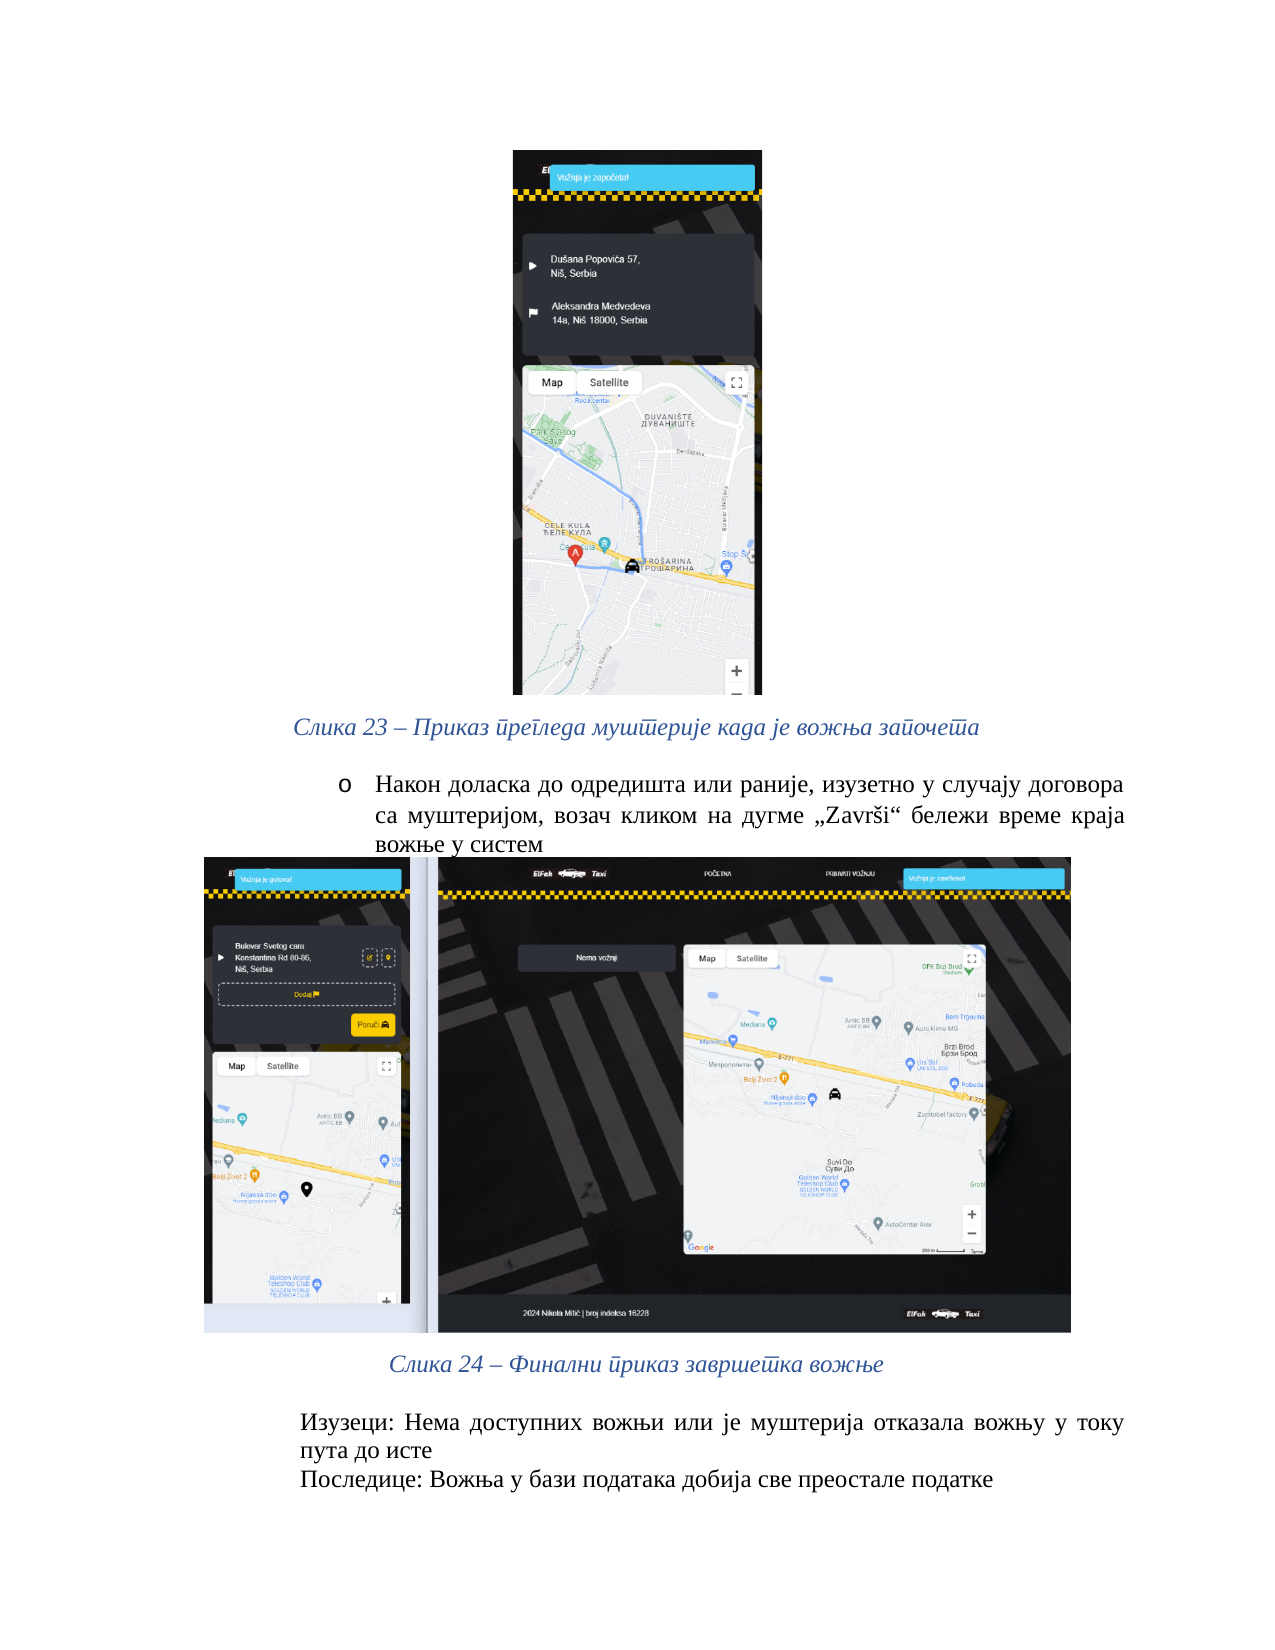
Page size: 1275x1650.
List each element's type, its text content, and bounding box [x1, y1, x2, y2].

subtitle Слика 24 – Финални приказ завршетка вожње [150, 1349, 1125, 1378]
list Након доласка до одредишта или раније, изузетно у случају договора са муштеријом, возач кликом на дугме „Završi“ бележи време краја вожње у систем [337, 769, 1125, 857]
picture [512, 150, 763, 695]
list Изузеци: Нема доступних вожњи или је муштерија отказала вожњу у току пута до исте [300, 1407, 1125, 1464]
list Последице: Вожња у бази података добија све преостале податке [300, 1464, 1125, 1493]
picture [204, 857, 1071, 1333]
subtitle Слика 23 – Приказ прегледа муштерије када је вожња започета [150, 712, 1125, 740]
